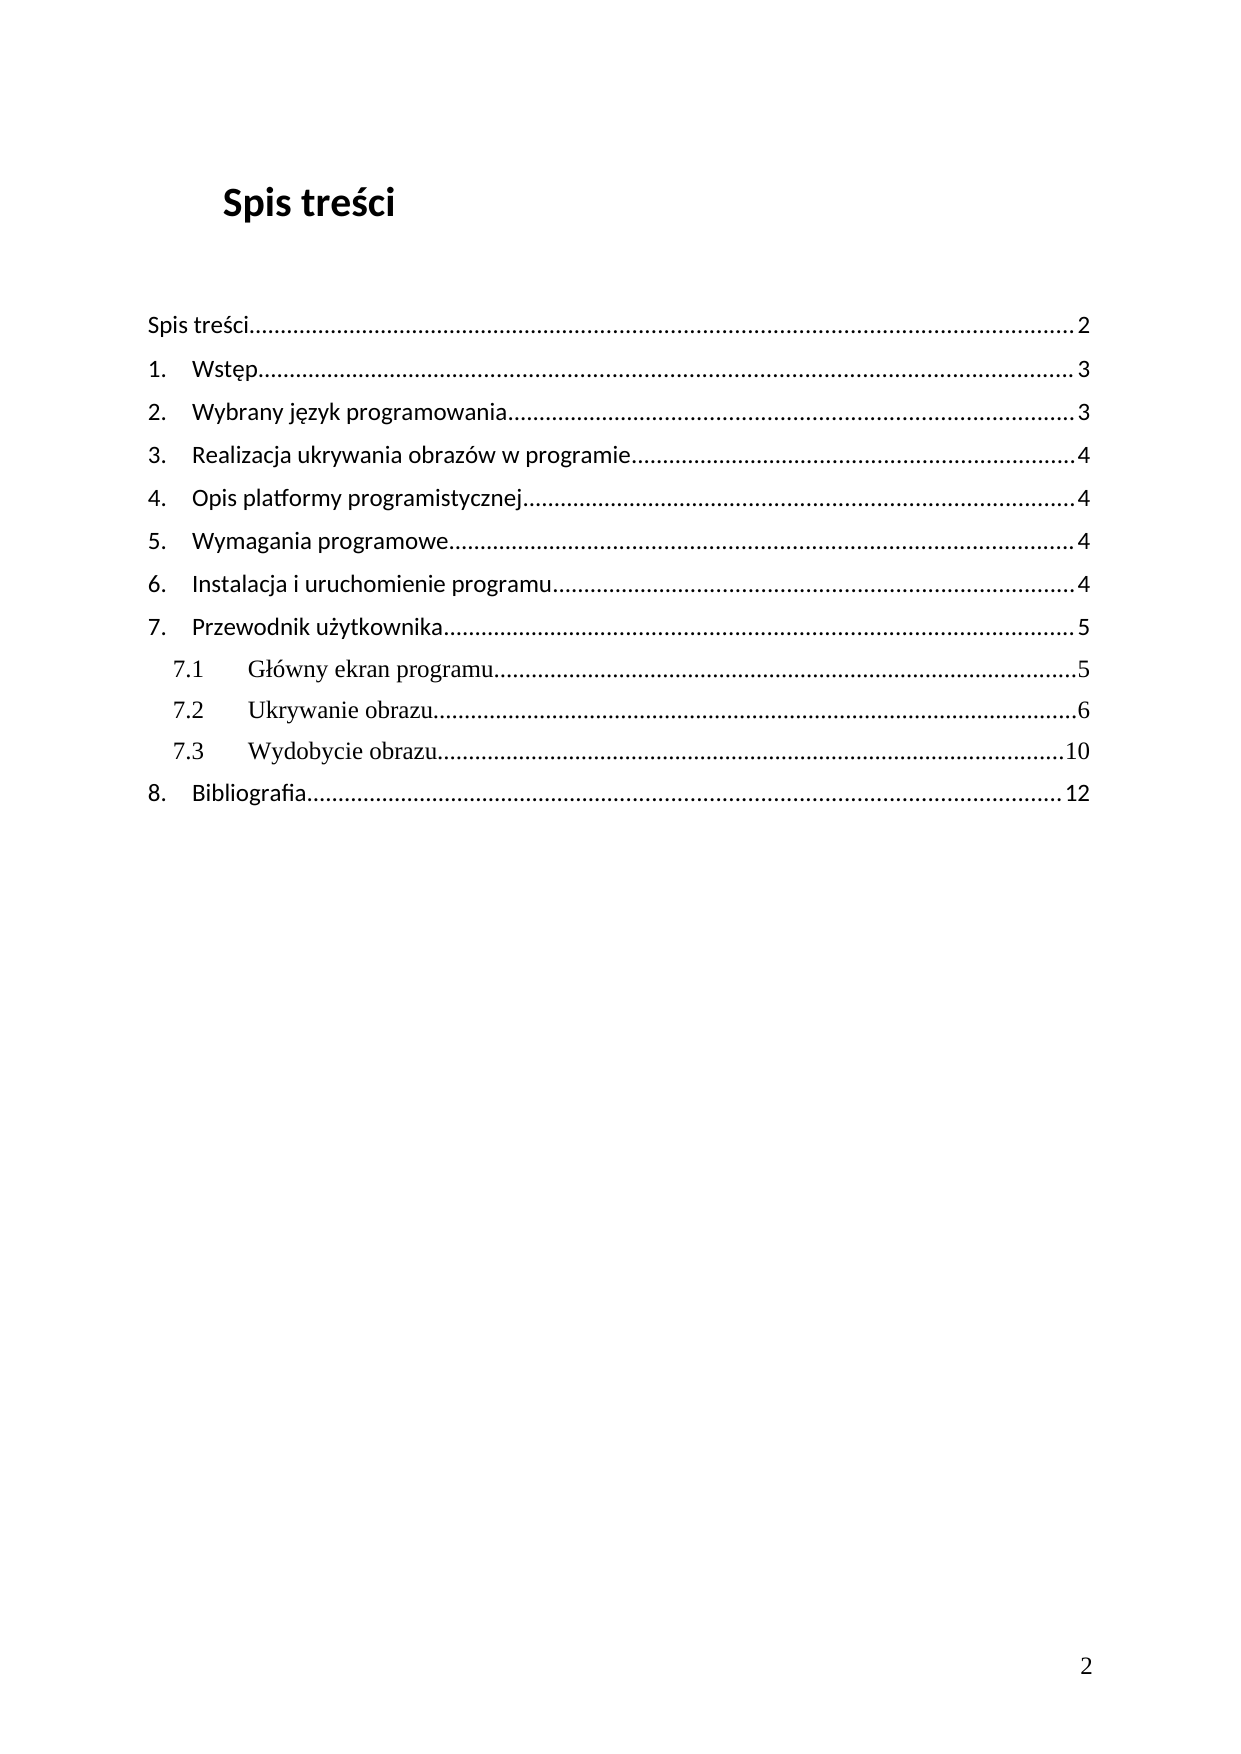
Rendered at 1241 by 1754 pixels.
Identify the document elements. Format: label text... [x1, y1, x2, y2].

text 7.3 Wydobycie obrazu 10 [173, 736, 1093, 765]
list Wybrany język programowania 3 [148, 396, 1093, 426]
text 7.2 Ukrywanie obrazu 6 [173, 695, 1093, 724]
list Wstęp 3 [148, 353, 1093, 383]
list Realizacja ukrywania obrazów w programie 4 [148, 439, 1093, 469]
list Instalacja i uruchomienie programu 4 [148, 568, 1093, 598]
list Bibliografia 12 [148, 778, 1093, 808]
text Spis treści 2 [148, 310, 1093, 340]
text Spis treści [223, 176, 1093, 227]
list Przewodnik użytkownika 5 [148, 611, 1093, 641]
list Opis platformy programistycznej 4 [148, 482, 1093, 512]
list Wymagania programowe 4 [148, 525, 1093, 555]
text 7.1 Główny ekran programu 5 [173, 654, 1093, 683]
